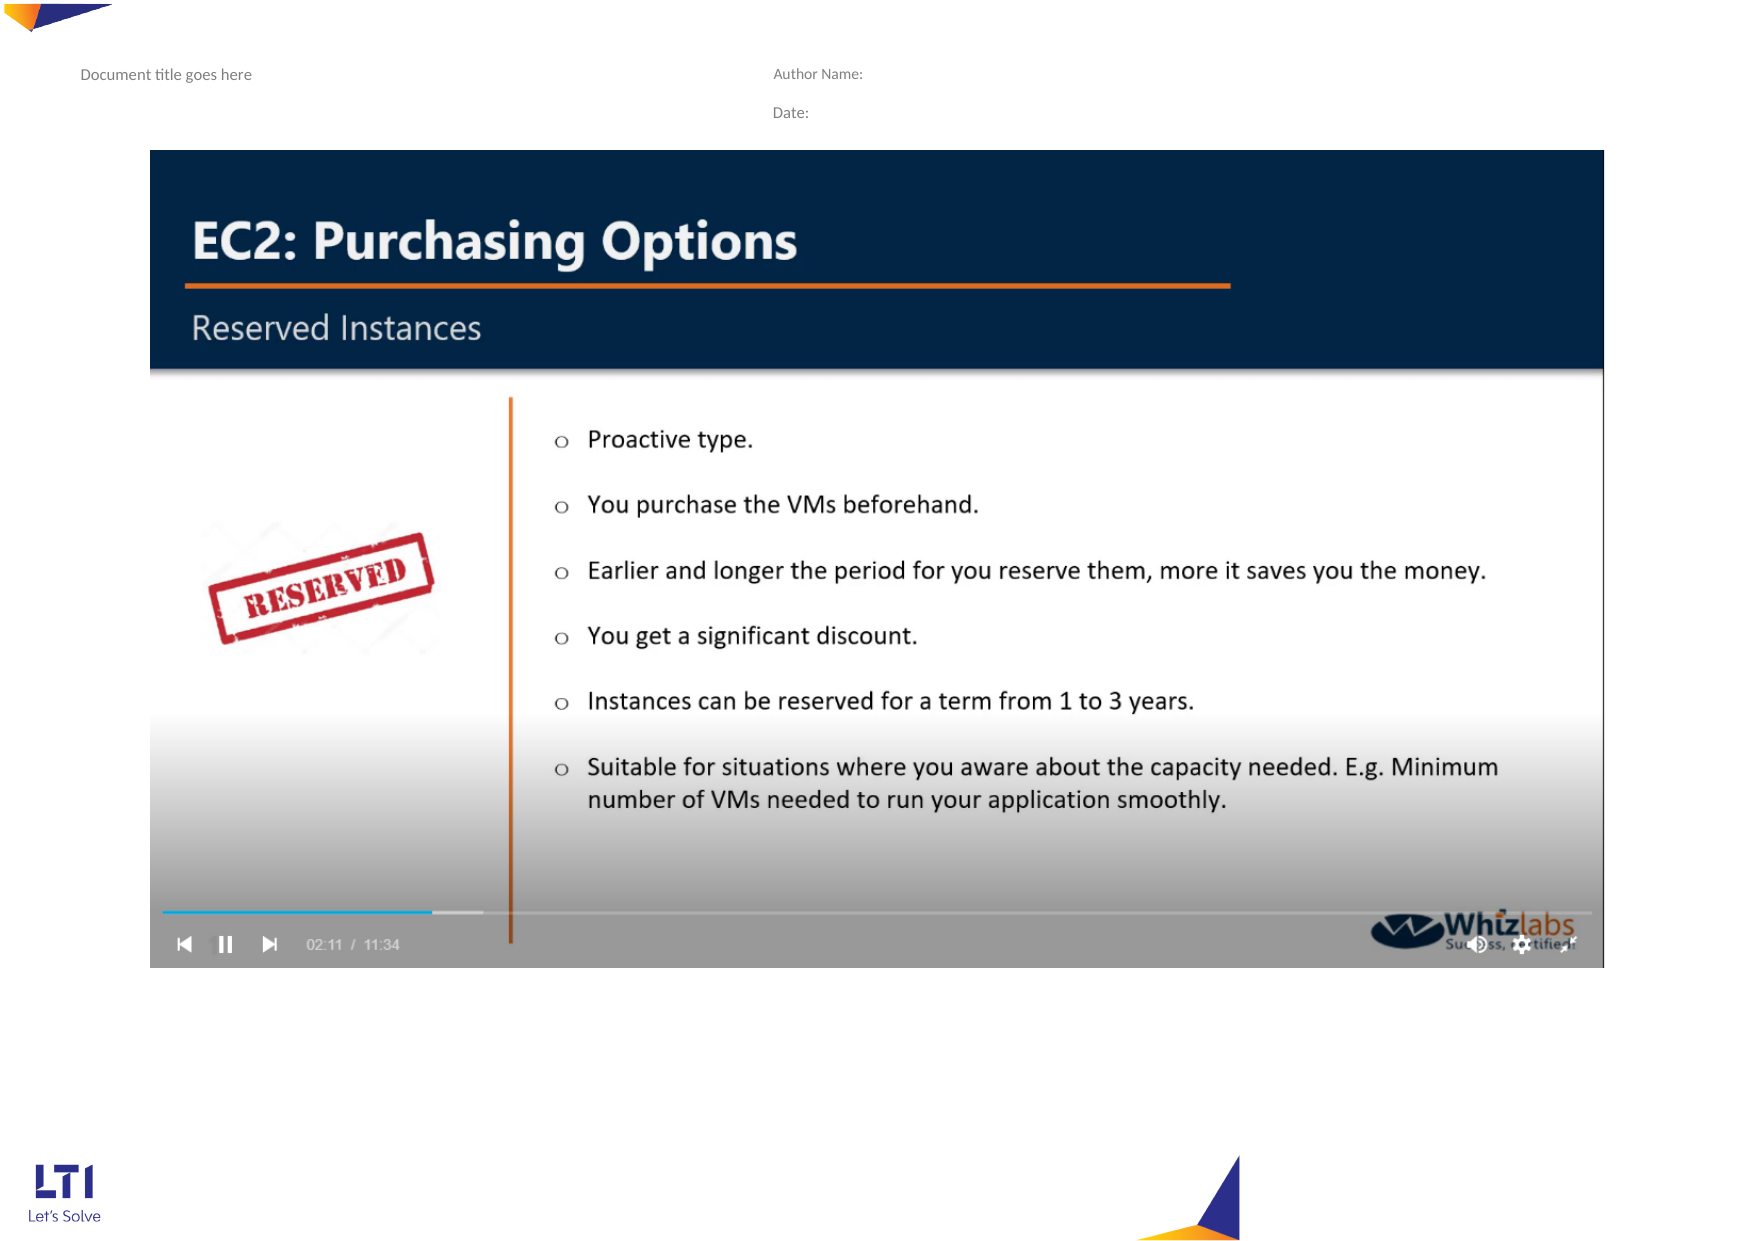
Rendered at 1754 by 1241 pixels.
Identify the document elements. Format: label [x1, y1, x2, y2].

picture [21, 1155, 105, 1226]
picture [4, 0, 113, 100]
picture [1134, 1156, 1241, 1241]
picture [150, 150, 1605, 968]
